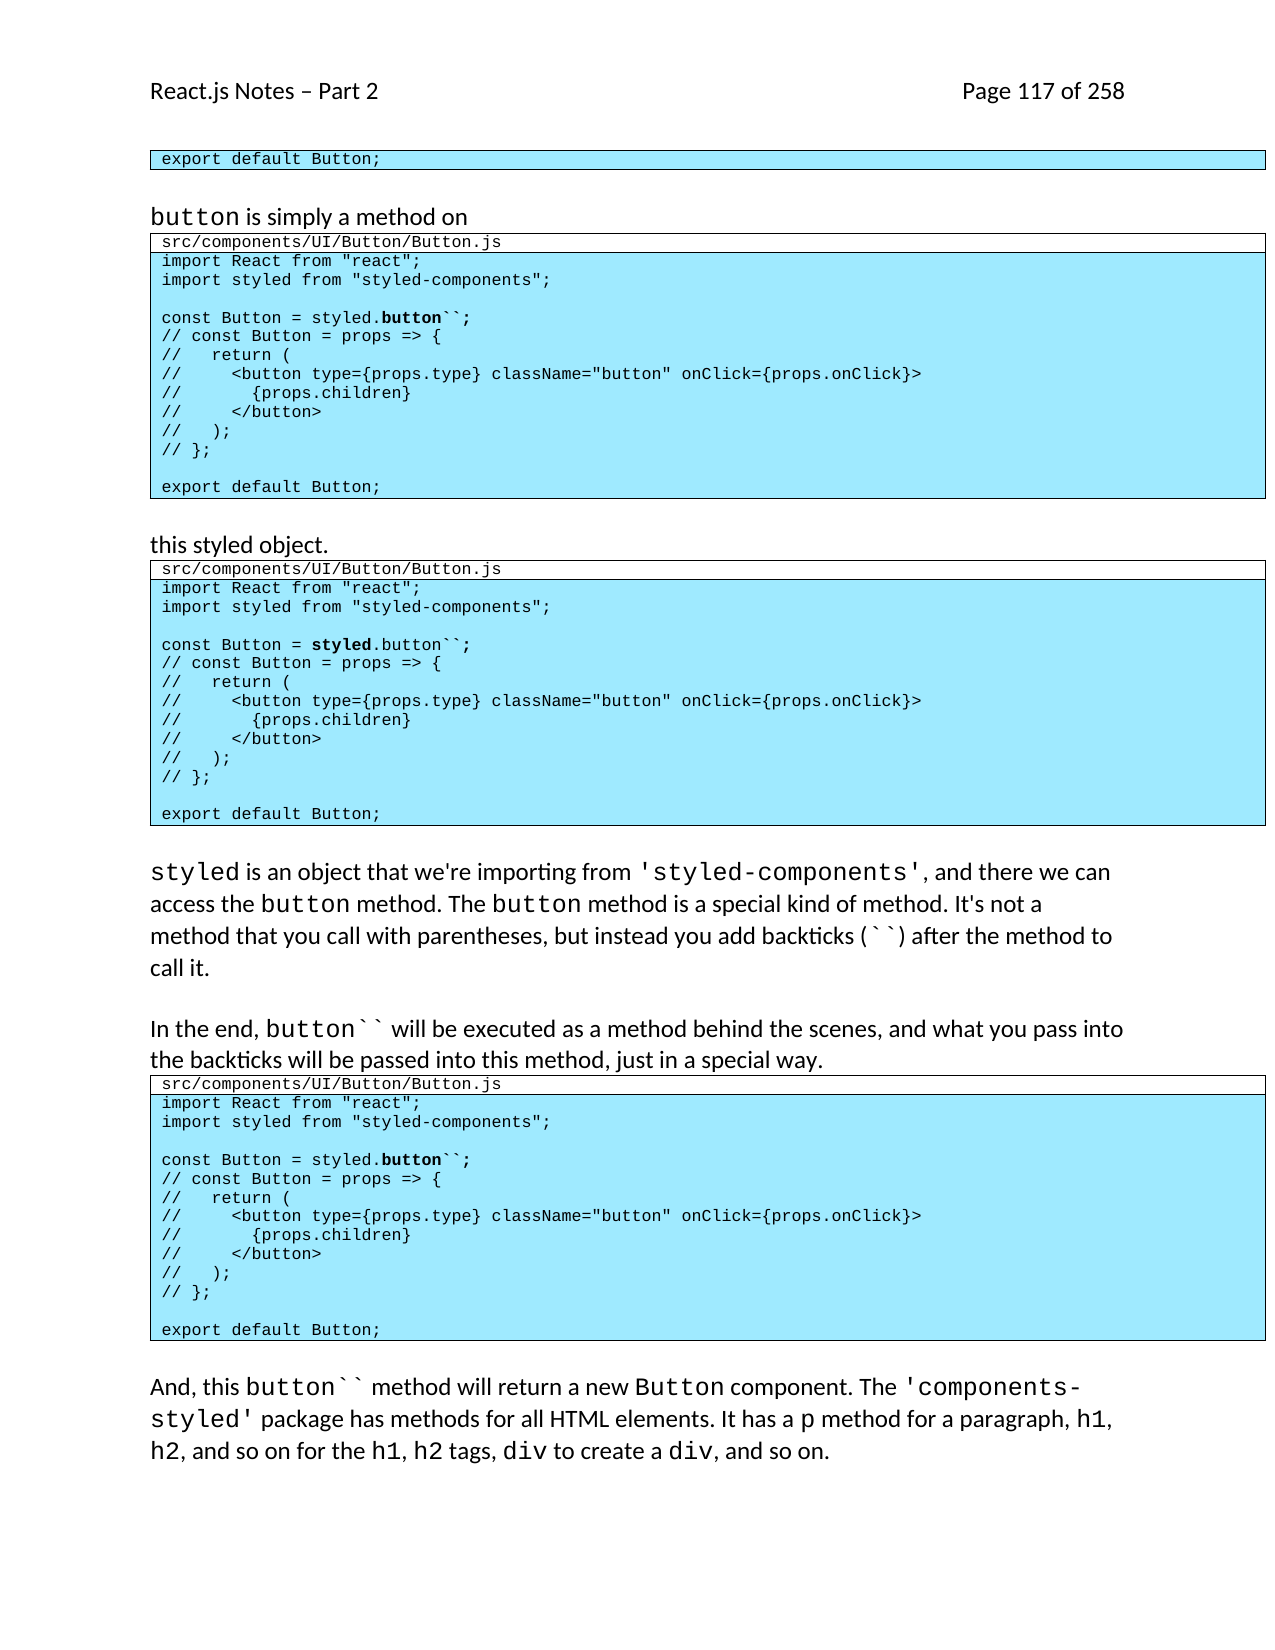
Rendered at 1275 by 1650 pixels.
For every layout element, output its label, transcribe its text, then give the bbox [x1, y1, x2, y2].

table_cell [151, 151, 1265, 169]
text button is simply a method on [150, 201, 1125, 233]
table_header src/components/UI/Button/Button.js [151, 561, 1265, 579]
text In the end, button`` will be executed as a method behind the scenes, and what you pass into the backticks will be passed into this method, just in a special way. [150, 1013, 1125, 1075]
text styled is an object that we're importing from 'styled-components', and there we can access the button method. The button method is a special kind of method. It's not a method that you call with parentheses, but instead you add backticks (``) after the method to call it. [150, 856, 1125, 982]
table_header src/components/UI/Button/Button.js [151, 1076, 1265, 1094]
table_header src/components/UI/Button/Button.js [151, 234, 1265, 252]
text And, this button`` method will return a new Button component. The 'components-styled' package has methods for all HTML elements. It has a p method for a paragraph, h1, h2, and so on for the h1, h2 tags, div to create a div, and so on. [150, 1372, 1125, 1467]
text this styled object. [150, 529, 1125, 560]
